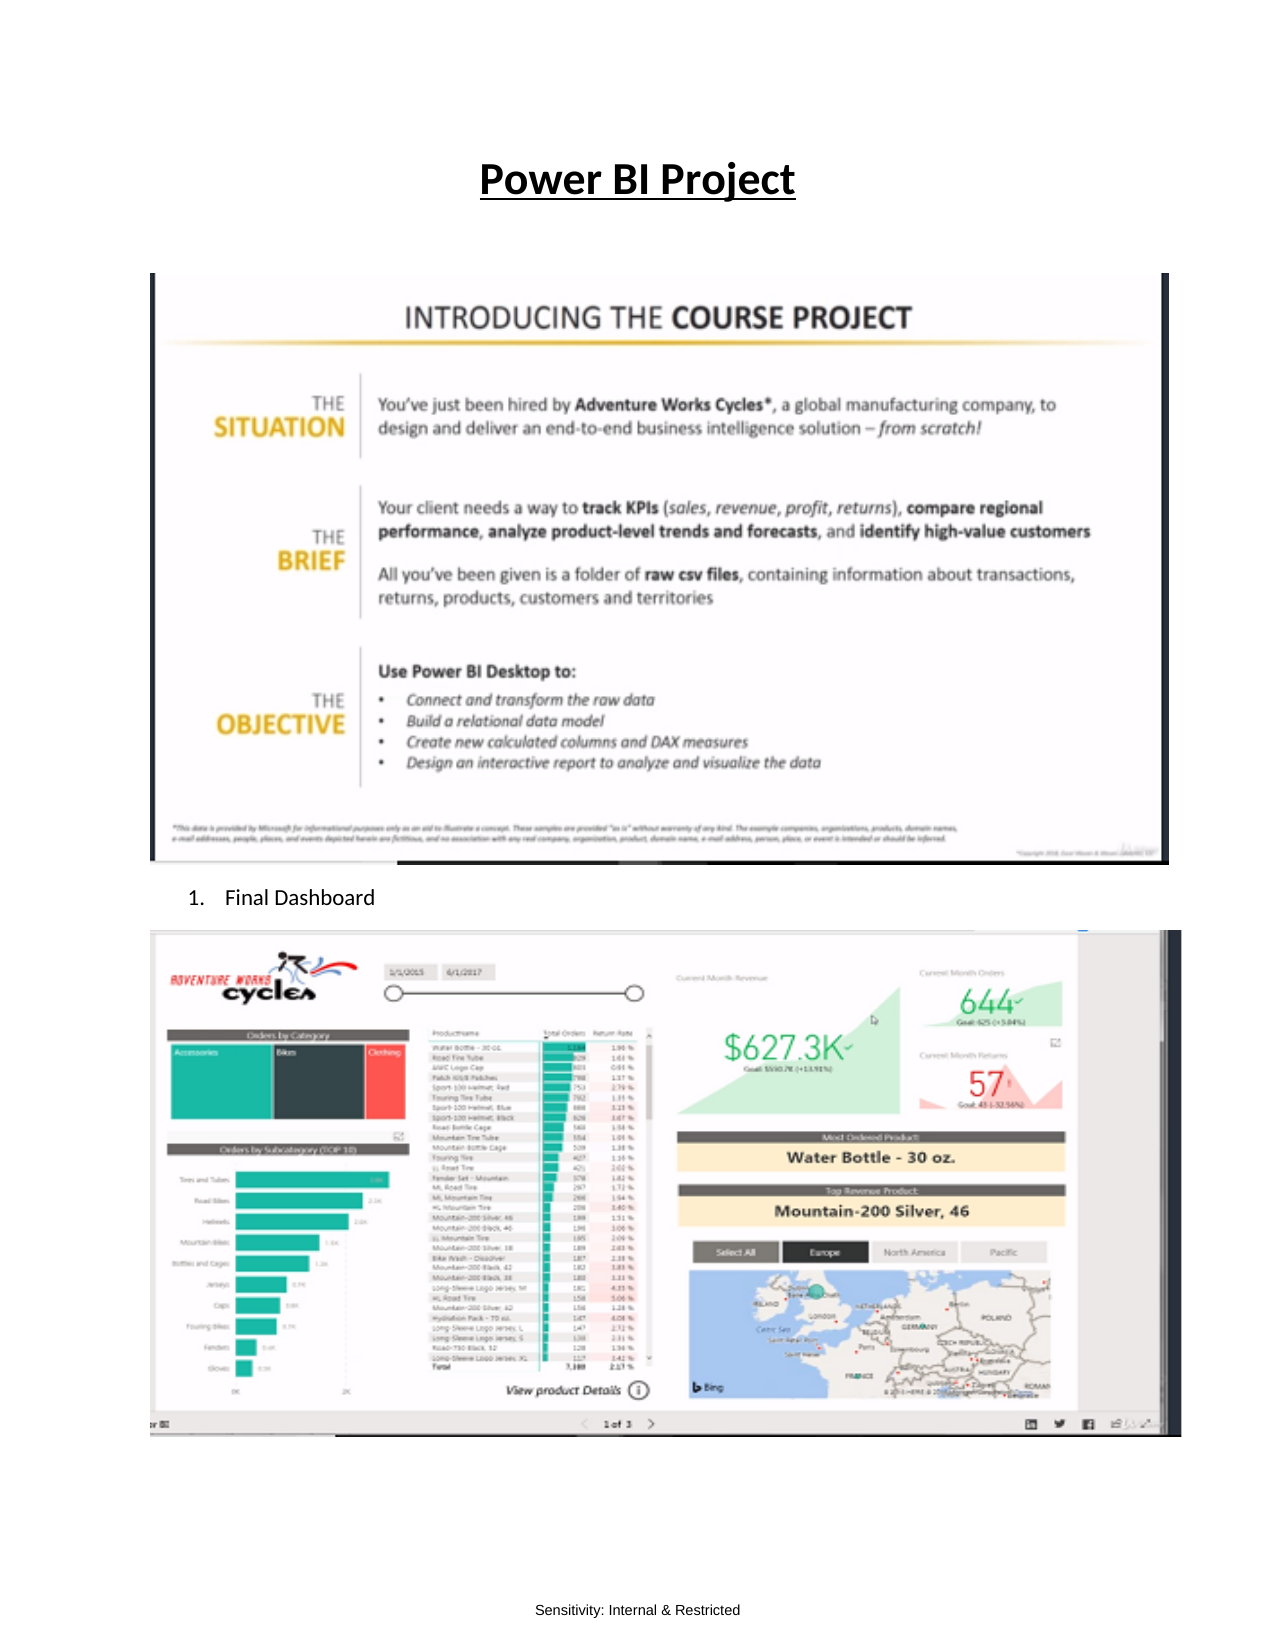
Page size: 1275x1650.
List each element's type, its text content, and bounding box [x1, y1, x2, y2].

picture [150, 930, 1182, 1437]
picture [150, 273, 1169, 865]
text Power BI Project [150, 150, 1125, 206]
list Final Dashboard [187, 883, 1125, 911]
